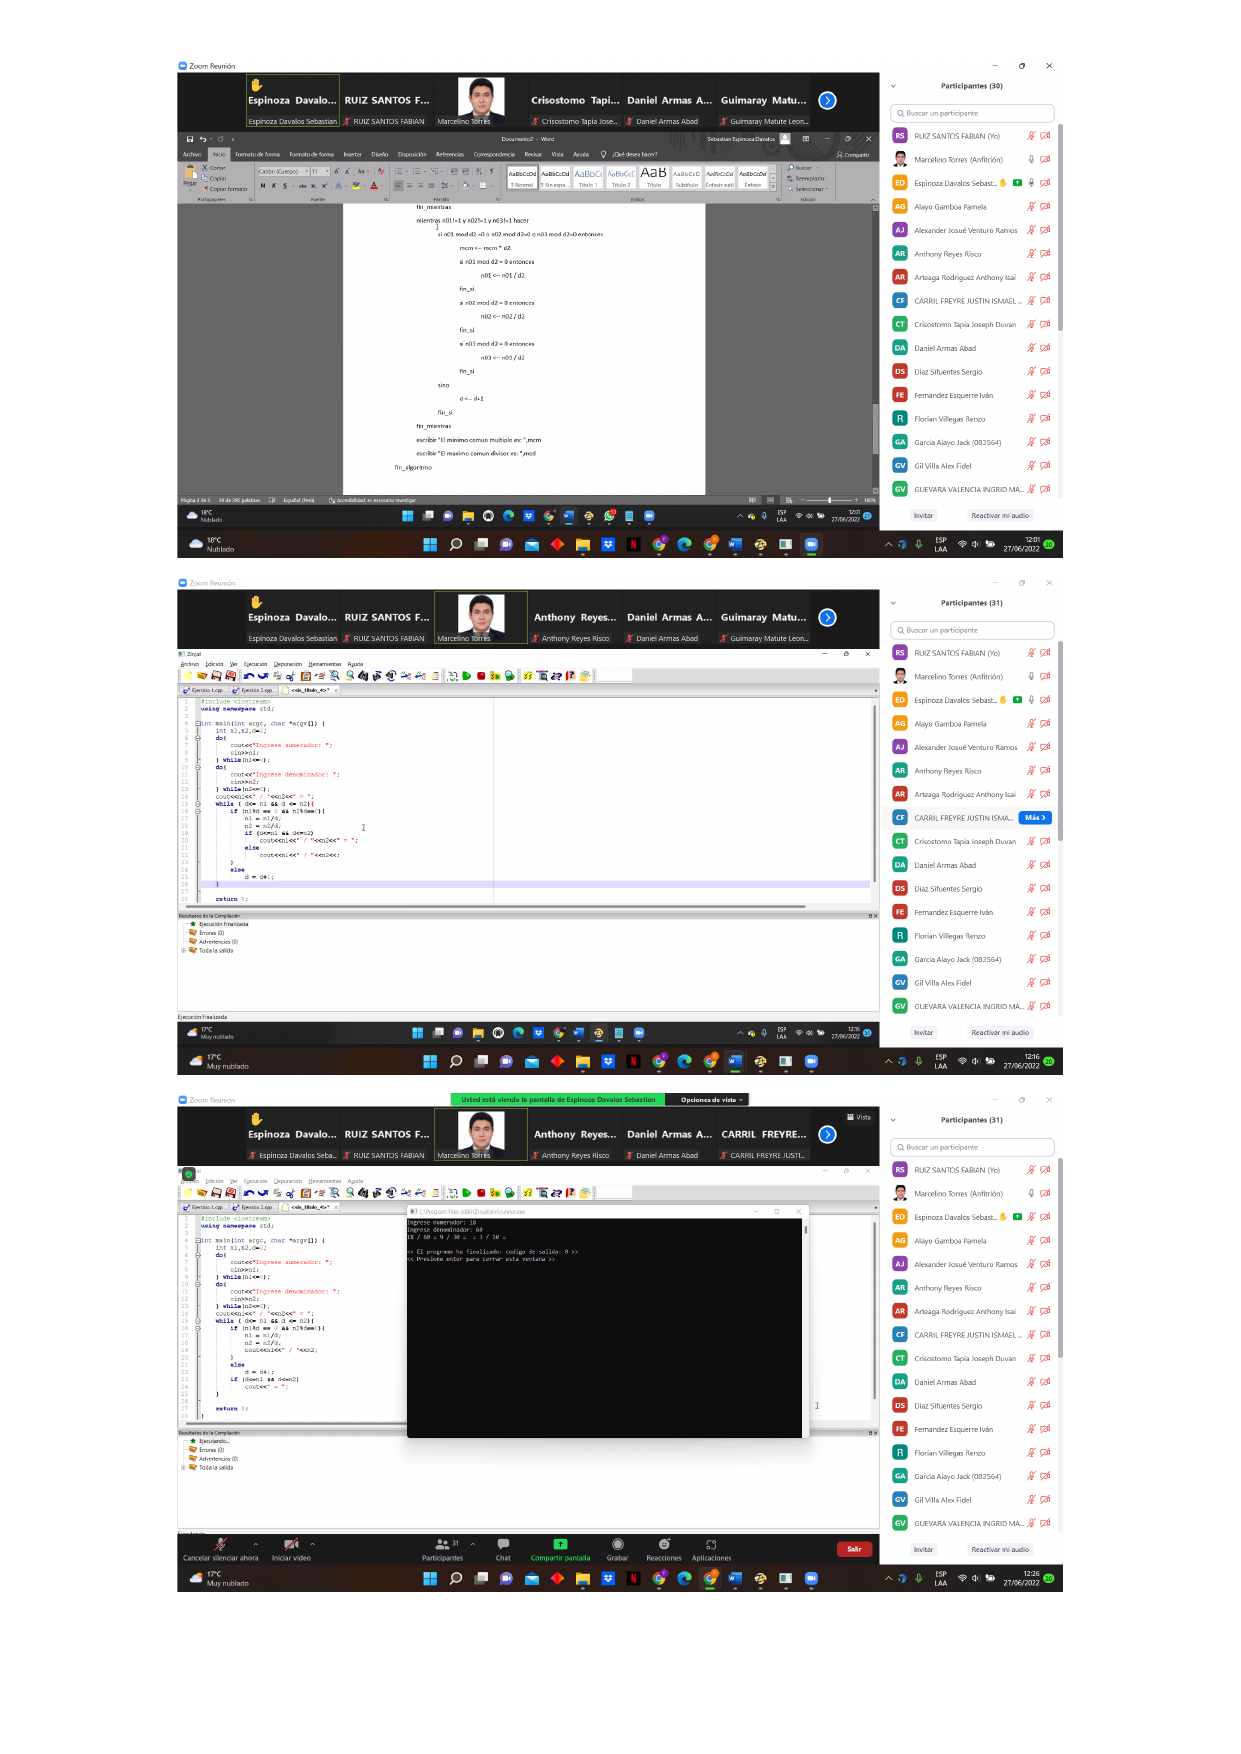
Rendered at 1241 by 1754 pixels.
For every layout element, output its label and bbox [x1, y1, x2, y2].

picture [177, 1093, 1063, 1592]
picture [177, 59, 1063, 558]
picture [177, 576, 1063, 1075]
